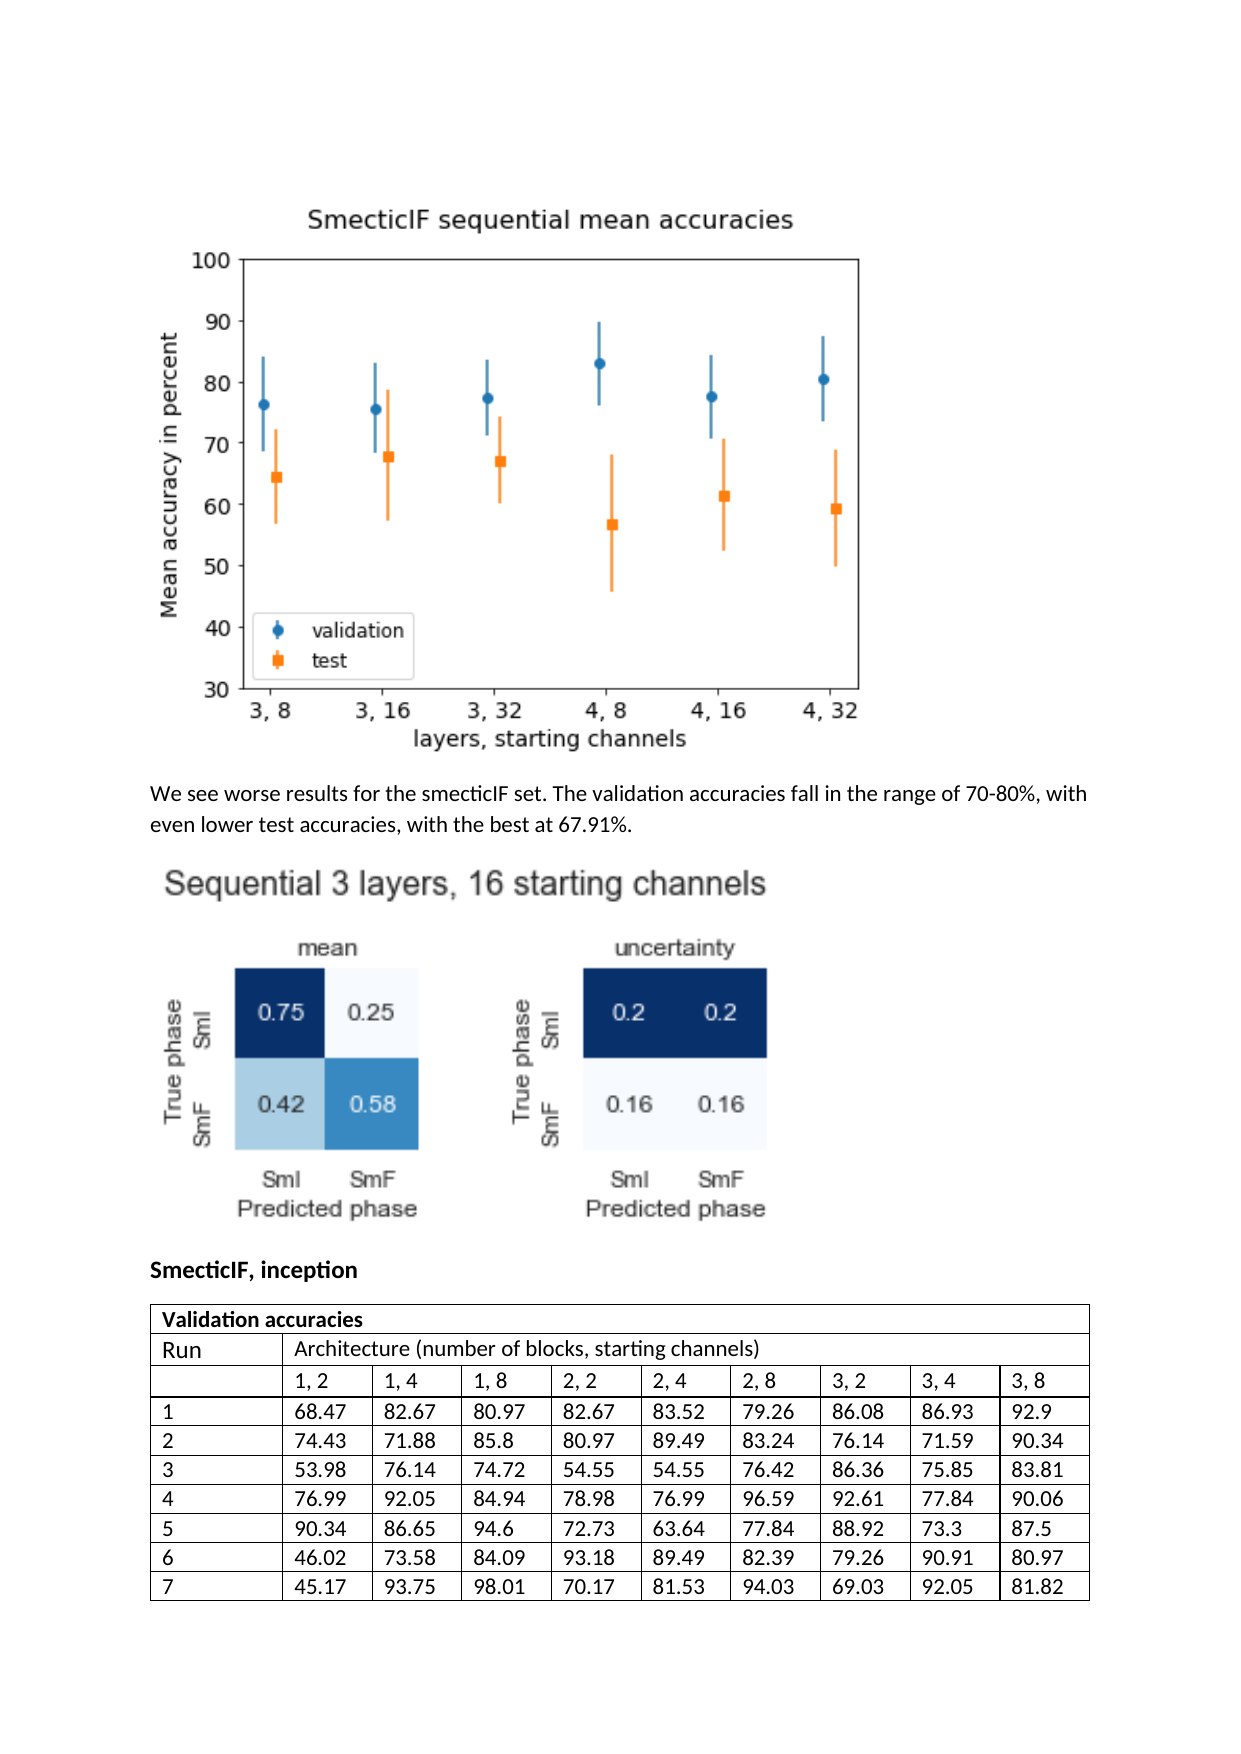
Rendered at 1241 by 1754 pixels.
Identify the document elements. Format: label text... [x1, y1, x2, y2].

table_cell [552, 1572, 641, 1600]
picture [150, 199, 869, 761]
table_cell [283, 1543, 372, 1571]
table_cell 89.49 [642, 1426, 730, 1454]
table_cell 54.55 [552, 1456, 641, 1483]
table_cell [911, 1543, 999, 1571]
table_cell Architecture (number of blocks, starting channels) [283, 1334, 1089, 1365]
table_cell 74.43 [283, 1426, 372, 1454]
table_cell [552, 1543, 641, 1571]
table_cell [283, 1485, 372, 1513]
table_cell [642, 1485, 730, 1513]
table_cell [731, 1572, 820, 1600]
table_cell 2, 8 [731, 1366, 820, 1396]
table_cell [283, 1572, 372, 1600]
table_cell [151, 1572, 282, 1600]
table_cell 85.8 [462, 1426, 551, 1454]
table_cell 92.9 [1001, 1398, 1089, 1425]
table_cell 68.47 [283, 1398, 372, 1425]
table_header Validation accuracies [151, 1305, 1089, 1333]
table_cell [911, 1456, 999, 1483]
table_cell 2 [151, 1426, 282, 1454]
picture [150, 856, 782, 1236]
table_cell 90.34 [1001, 1426, 1089, 1454]
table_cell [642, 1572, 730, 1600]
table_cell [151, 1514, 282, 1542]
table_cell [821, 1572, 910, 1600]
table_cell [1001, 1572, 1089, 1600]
table_cell 76.14 [821, 1426, 910, 1454]
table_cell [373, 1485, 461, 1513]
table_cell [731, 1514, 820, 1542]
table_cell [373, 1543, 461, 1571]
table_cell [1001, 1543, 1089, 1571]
table_cell 3, 2 [821, 1366, 910, 1396]
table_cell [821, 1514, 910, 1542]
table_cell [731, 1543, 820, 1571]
table_cell 1, 2 [283, 1366, 372, 1396]
text SmecticIF, inception [150, 1254, 1090, 1285]
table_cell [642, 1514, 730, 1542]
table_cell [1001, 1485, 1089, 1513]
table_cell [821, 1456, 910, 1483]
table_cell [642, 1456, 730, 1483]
table_cell Run [151, 1334, 282, 1365]
table_cell 3, 4 [911, 1366, 999, 1396]
table_cell 2, 4 [642, 1366, 730, 1396]
table_cell 82.67 [373, 1398, 461, 1425]
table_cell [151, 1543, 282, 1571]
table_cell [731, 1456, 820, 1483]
table_cell 79.26 [731, 1398, 820, 1425]
table_cell 1, 4 [373, 1366, 461, 1396]
table_cell [151, 1366, 282, 1396]
table_cell 74.72 [462, 1456, 551, 1483]
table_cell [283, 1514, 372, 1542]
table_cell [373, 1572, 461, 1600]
table_cell 80.97 [552, 1426, 641, 1454]
table_cell 1, 8 [462, 1366, 551, 1396]
table_cell 80.97 [462, 1398, 551, 1425]
table_cell 71.59 [911, 1426, 999, 1454]
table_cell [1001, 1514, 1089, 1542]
table_cell 83.24 [731, 1426, 820, 1454]
table_cell 3 [151, 1456, 282, 1483]
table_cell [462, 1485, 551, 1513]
table_cell 83.52 [642, 1398, 730, 1425]
table_cell 82.67 [552, 1398, 641, 1425]
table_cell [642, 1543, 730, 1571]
table_cell 86.08 [821, 1398, 910, 1425]
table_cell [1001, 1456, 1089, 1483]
table_cell 3, 8 [1001, 1366, 1089, 1396]
table_cell 76.14 [373, 1456, 461, 1483]
table_cell 1 [151, 1398, 282, 1425]
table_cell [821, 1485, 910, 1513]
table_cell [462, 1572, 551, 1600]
text We see worse results for the smecticIF set. The validation accuracies fall in the range of 70-80%, with even lower test accuracies, with the best at 67.91%. [150, 779, 1090, 838]
table_cell 71.88 [373, 1426, 461, 1454]
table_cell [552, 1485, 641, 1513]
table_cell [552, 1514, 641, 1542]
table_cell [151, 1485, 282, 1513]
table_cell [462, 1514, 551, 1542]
table_cell 2, 2 [552, 1366, 641, 1396]
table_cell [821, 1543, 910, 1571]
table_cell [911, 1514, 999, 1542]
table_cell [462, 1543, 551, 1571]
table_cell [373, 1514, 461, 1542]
table_cell 53.98 [283, 1456, 372, 1483]
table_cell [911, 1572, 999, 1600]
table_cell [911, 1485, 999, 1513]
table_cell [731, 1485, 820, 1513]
table_cell 86.93 [911, 1398, 999, 1425]
